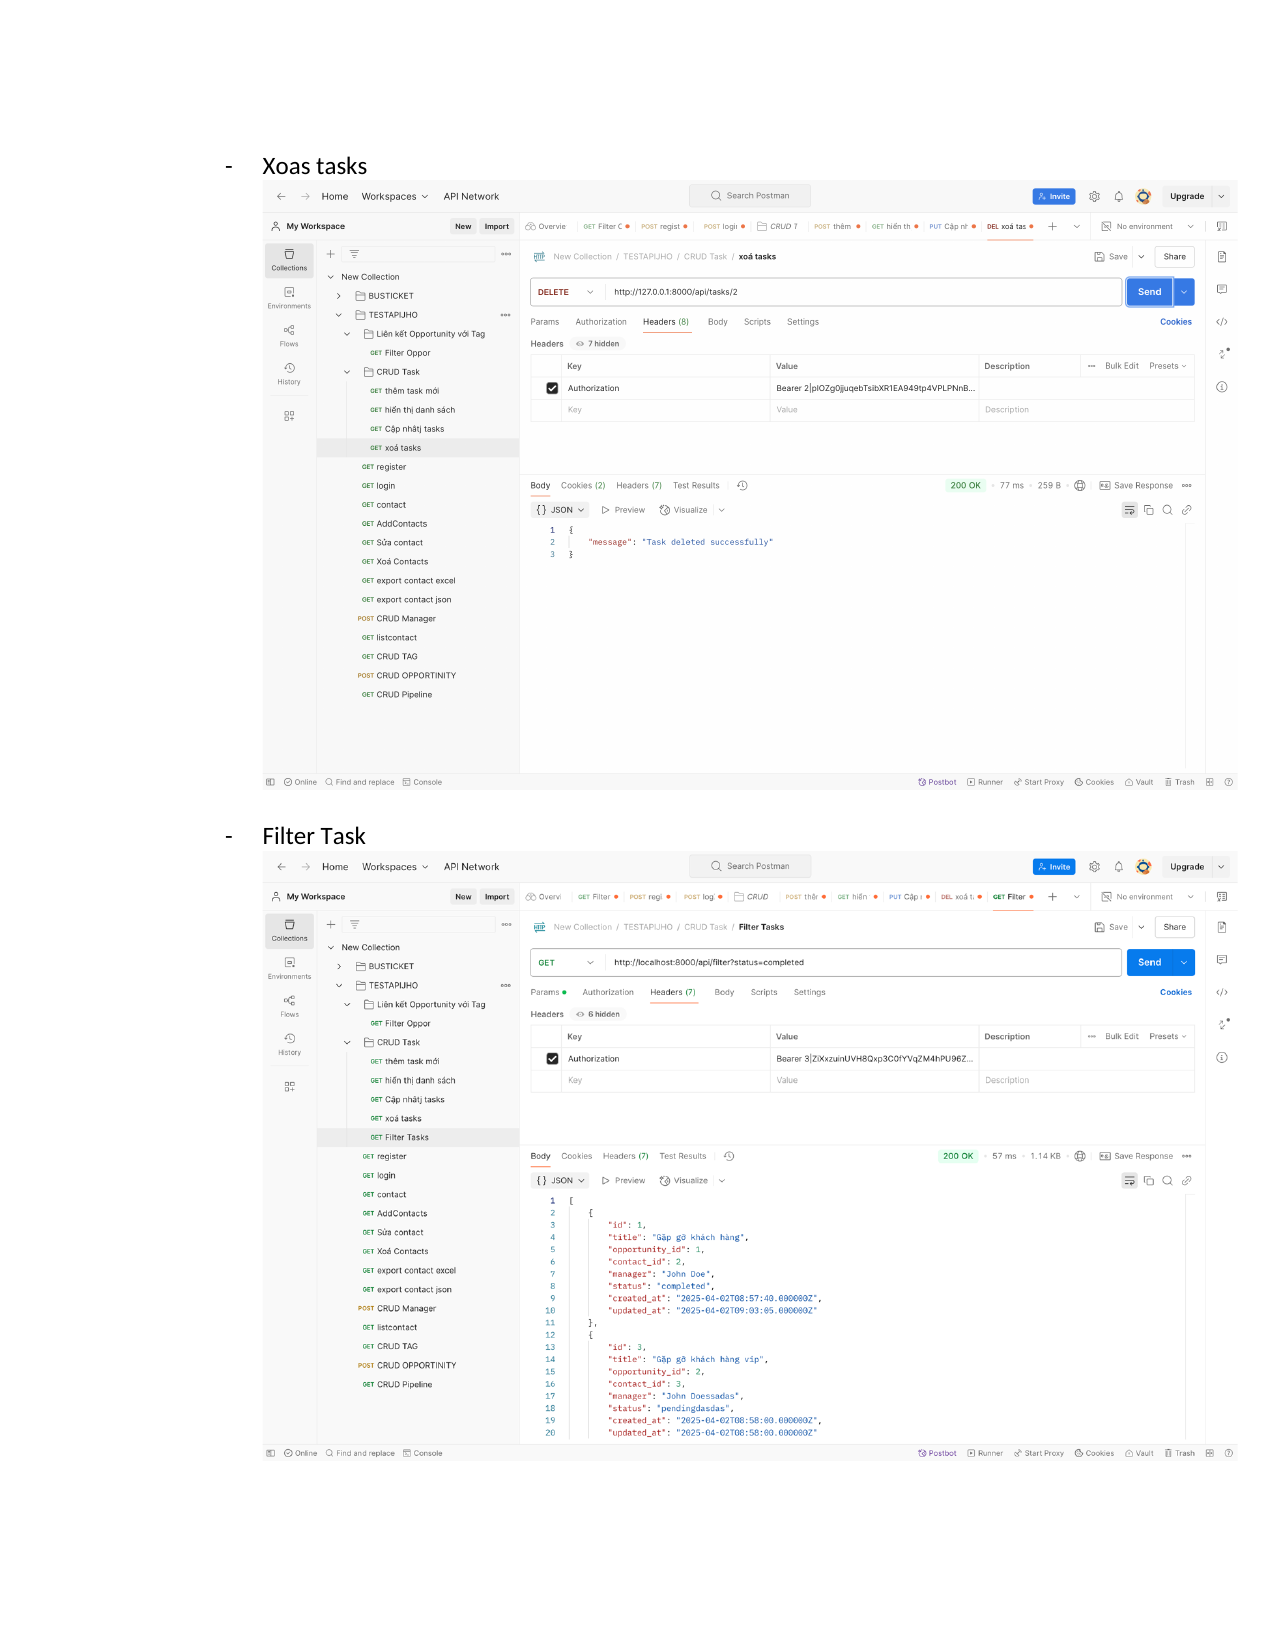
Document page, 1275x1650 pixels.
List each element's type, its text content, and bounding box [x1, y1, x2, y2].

list Filter Task [225, 820, 1125, 851]
picture [262, 851, 1238, 1461]
picture [262, 180, 1238, 790]
list Xoas tasks [225, 150, 1125, 181]
